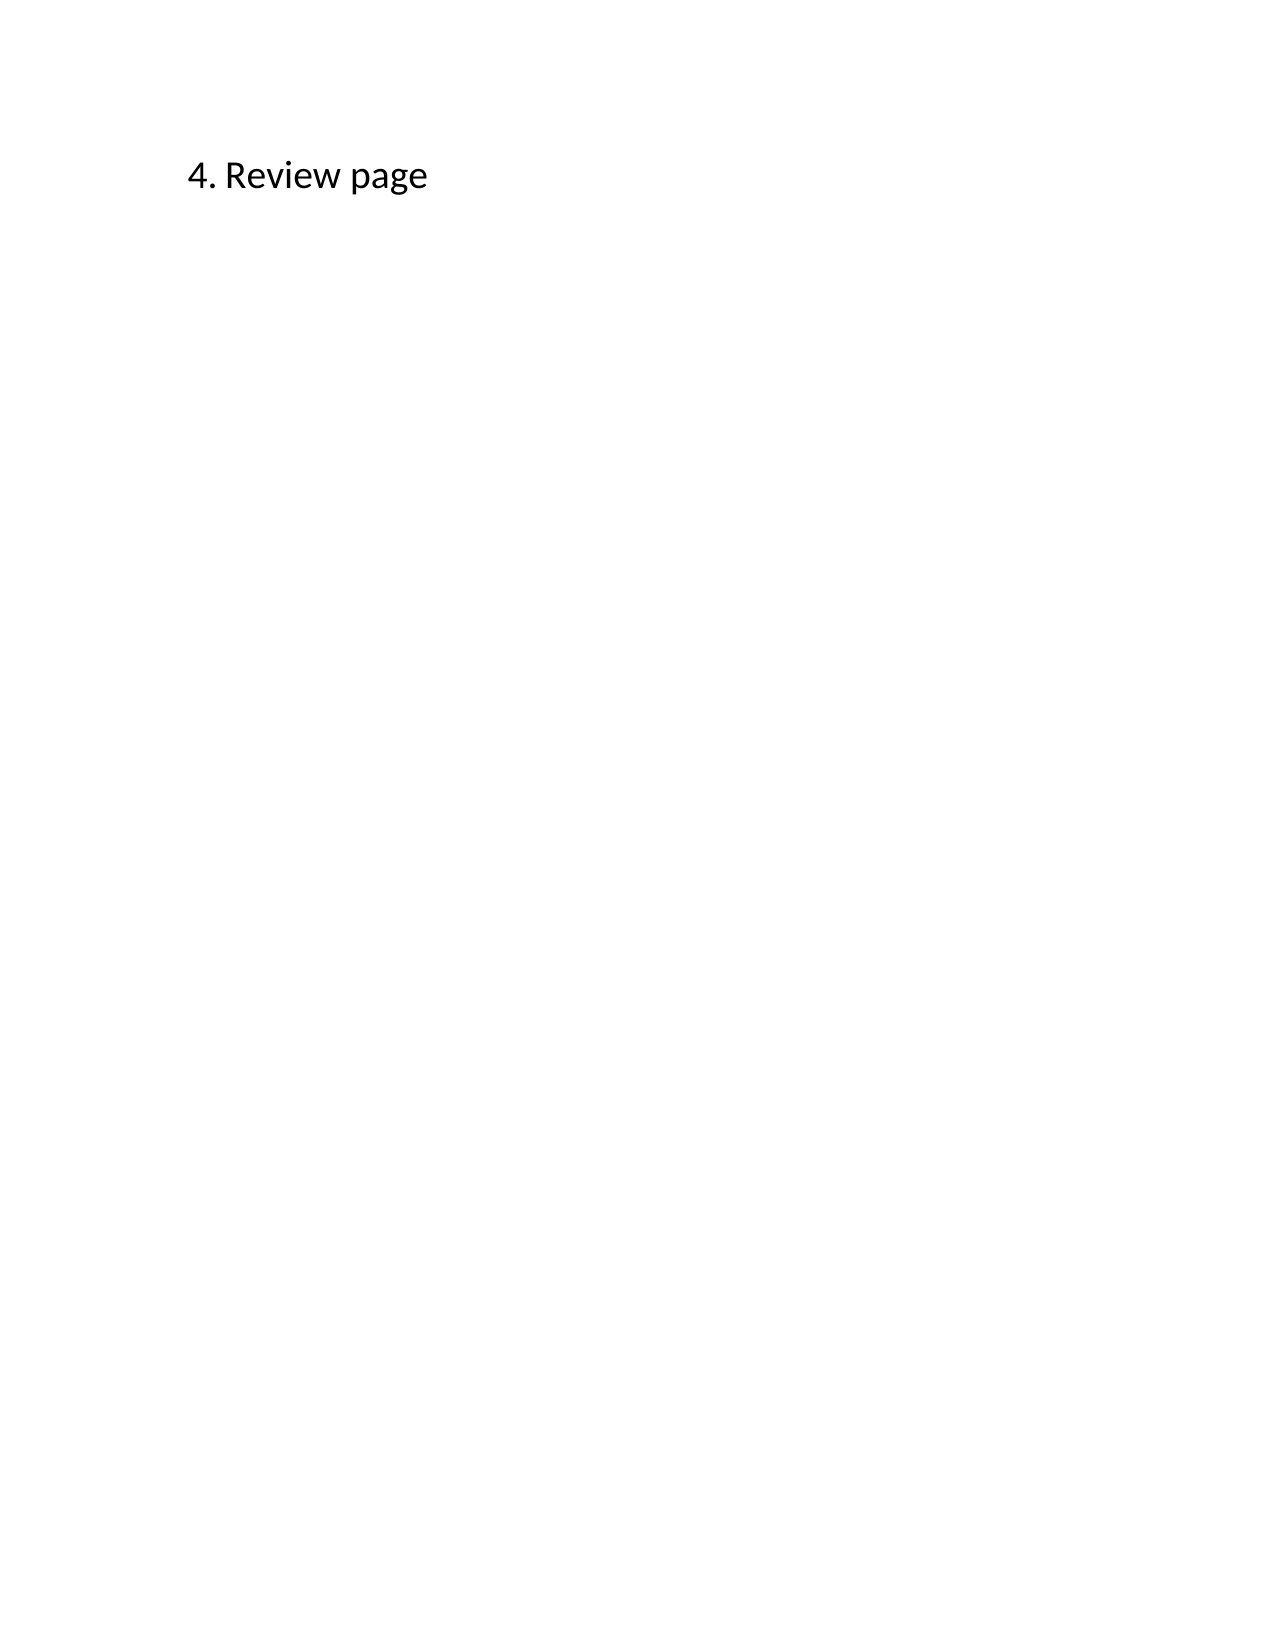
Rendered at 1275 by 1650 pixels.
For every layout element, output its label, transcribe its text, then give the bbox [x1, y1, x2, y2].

list Review page [187, 150, 1125, 198]
